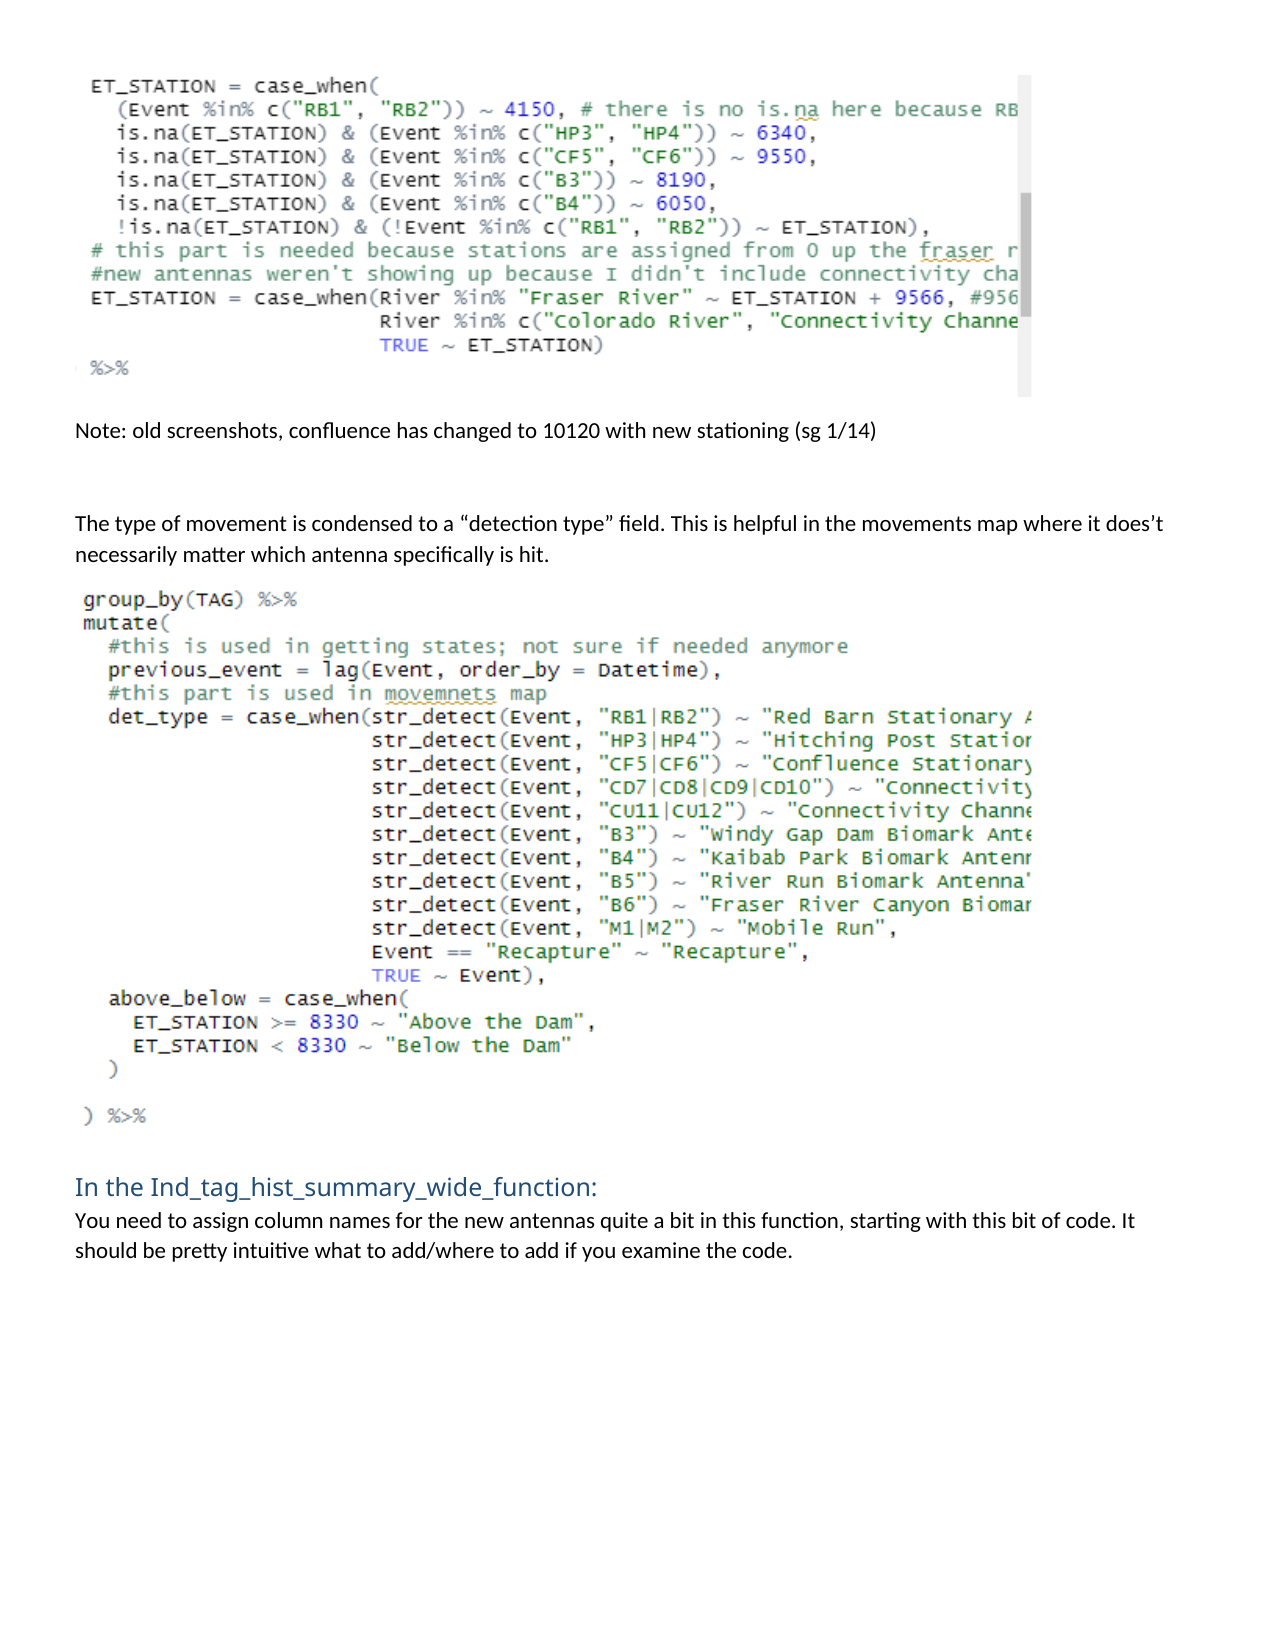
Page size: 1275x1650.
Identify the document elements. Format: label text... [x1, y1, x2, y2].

text The type of movement is condensed to a “detection type” field. This is helpful in the movements map where it does’t necessarily matter which antenna specifically is hit. [75, 509, 1200, 568]
text You need to assign column names for the new antennas quite a bit in this function, starting with this bit of code. It should be pretty intuitive what to add/where to add if you examine the code. [75, 1206, 1200, 1264]
picture [75, 75, 1032, 397]
subtitle In the Ind_tag_hist_summary_wide_function: [75, 1169, 1200, 1203]
text Note: old screenshots, confluence has changed to 10120 with new stationing (sg 1/14) [75, 416, 1200, 444]
picture [75, 586, 1032, 1151]
